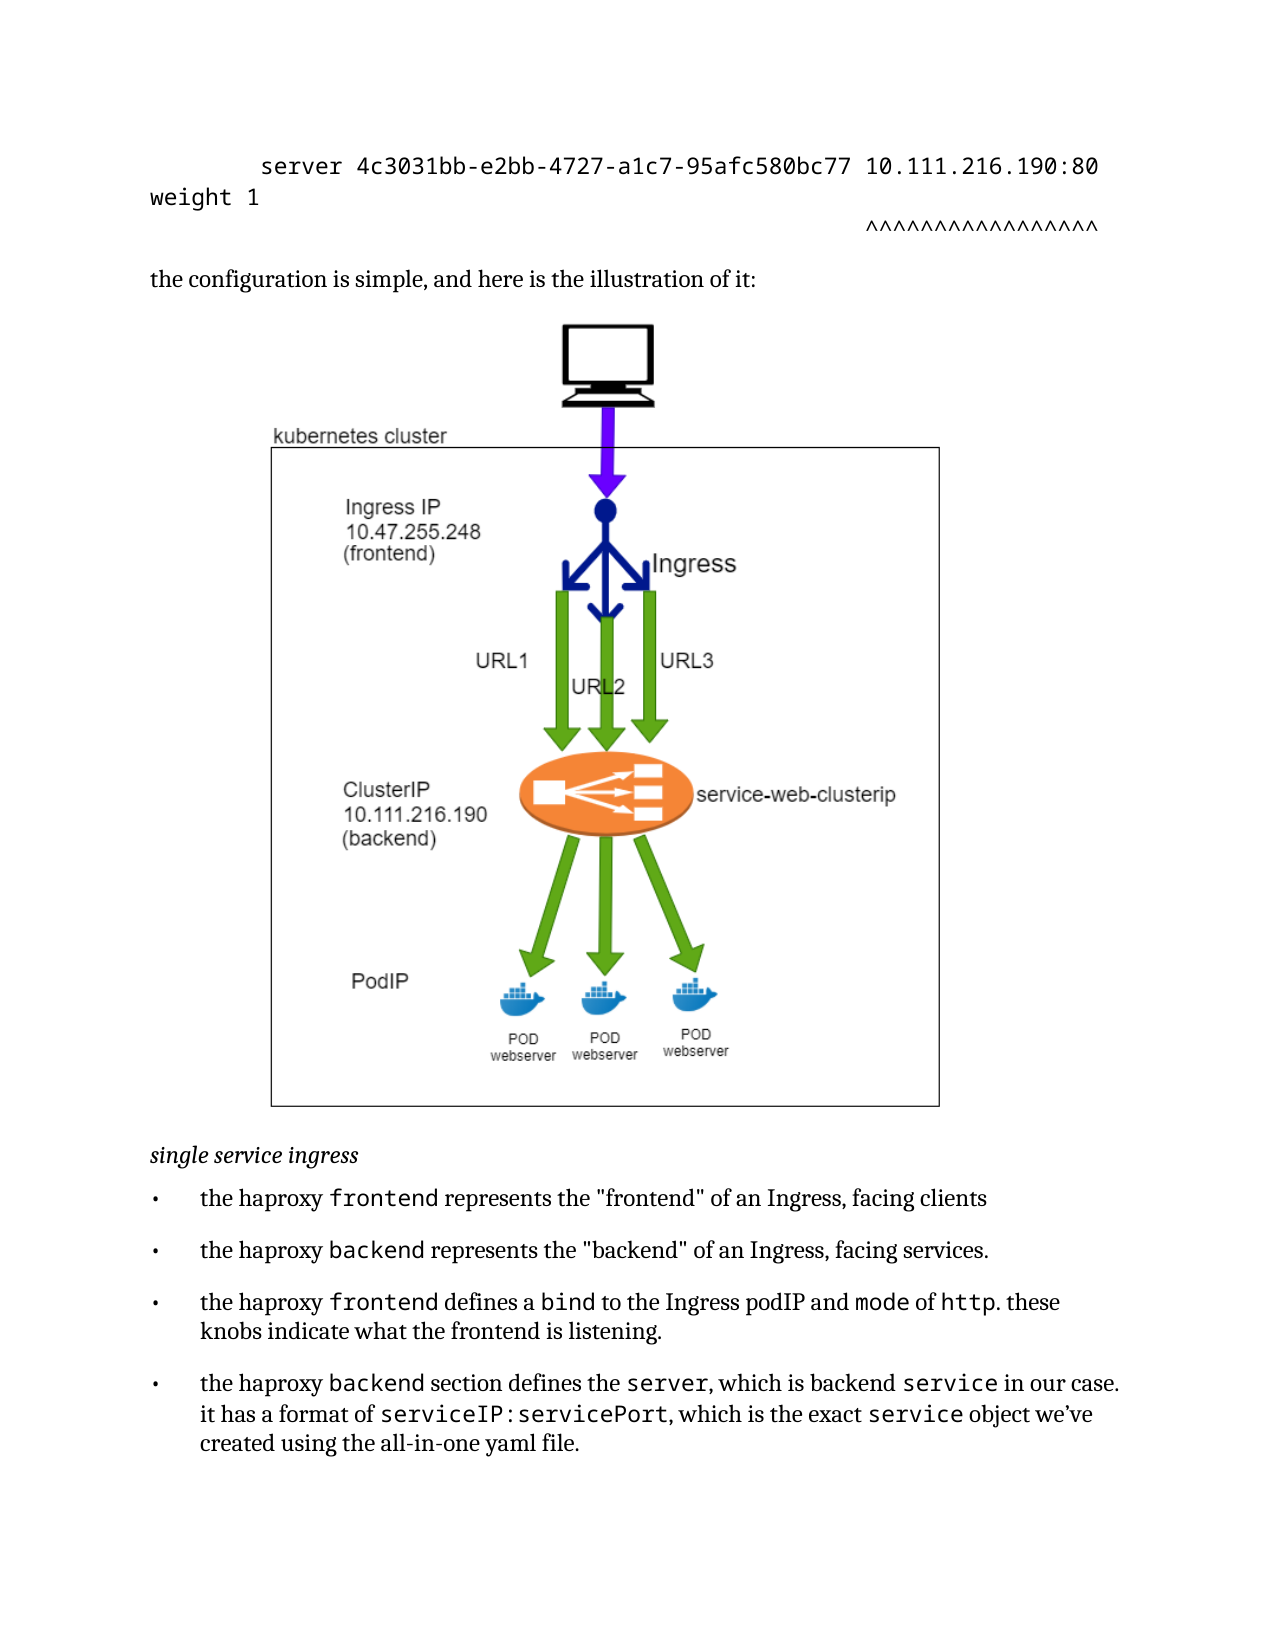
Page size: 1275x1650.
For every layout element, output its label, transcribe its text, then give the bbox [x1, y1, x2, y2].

list the haproxy frontend represents the "frontend" of an Ingress, facing clients [150, 1182, 1125, 1213]
list the haproxy backend represents the "backend" of an Ingress, facing services. [150, 1234, 1125, 1265]
text single service ingress [150, 1141, 1125, 1169]
text the configuration is simple, and here is the illustration of it: [150, 264, 1125, 293]
picture [168, 312, 1044, 1120]
list the haproxy backend section defines the server, which is backend service in our case. it has a format of serviceIP:servicePort, which is the exact service object we’ve created using the all-in-one yaml file. [150, 1367, 1125, 1458]
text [150, 150, 1125, 244]
list the haproxy frontend defines a bind to the Ingress podIP and mode of http. these knobs indicate what the frontend is listening. [150, 1286, 1125, 1346]
